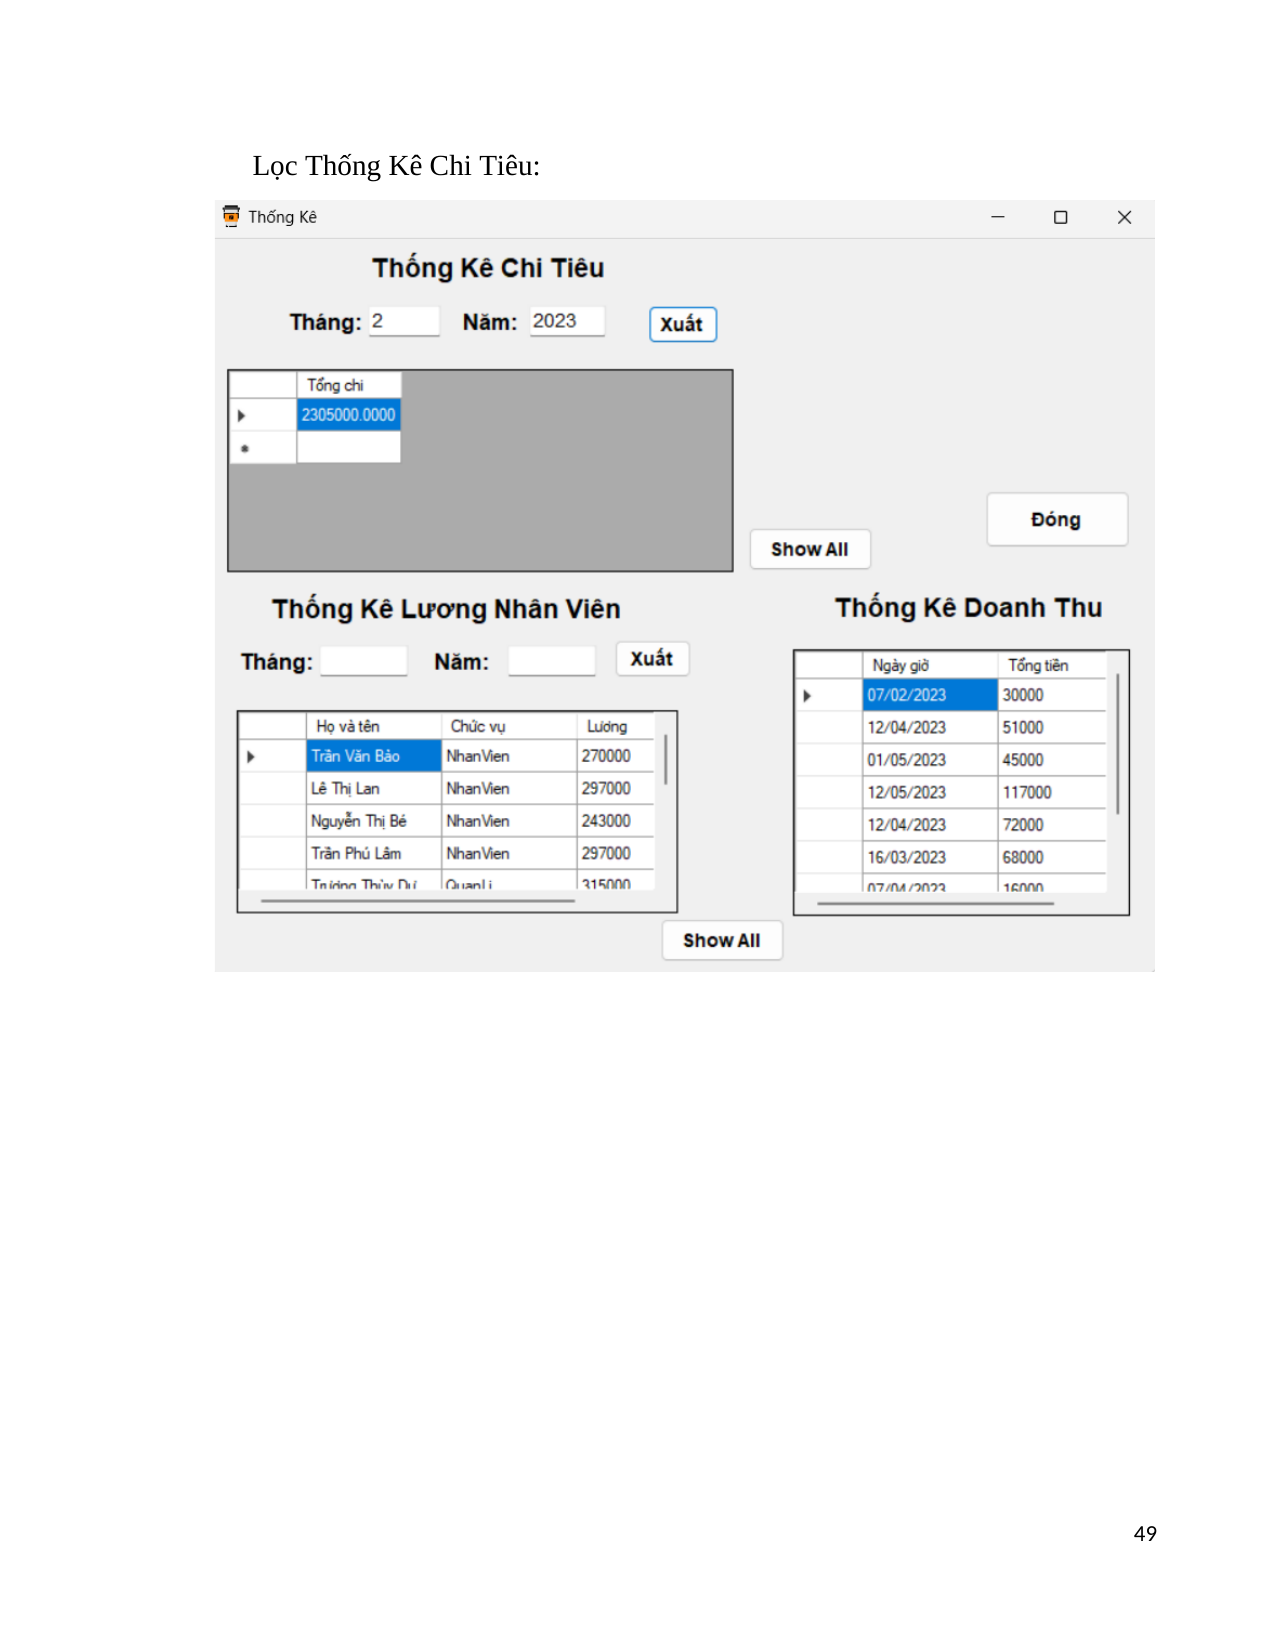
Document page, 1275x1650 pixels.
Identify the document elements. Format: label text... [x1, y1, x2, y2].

picture [214, 200, 1155, 972]
text Lọc Thống Kê Chi Tiêu: [215, 148, 1157, 181]
